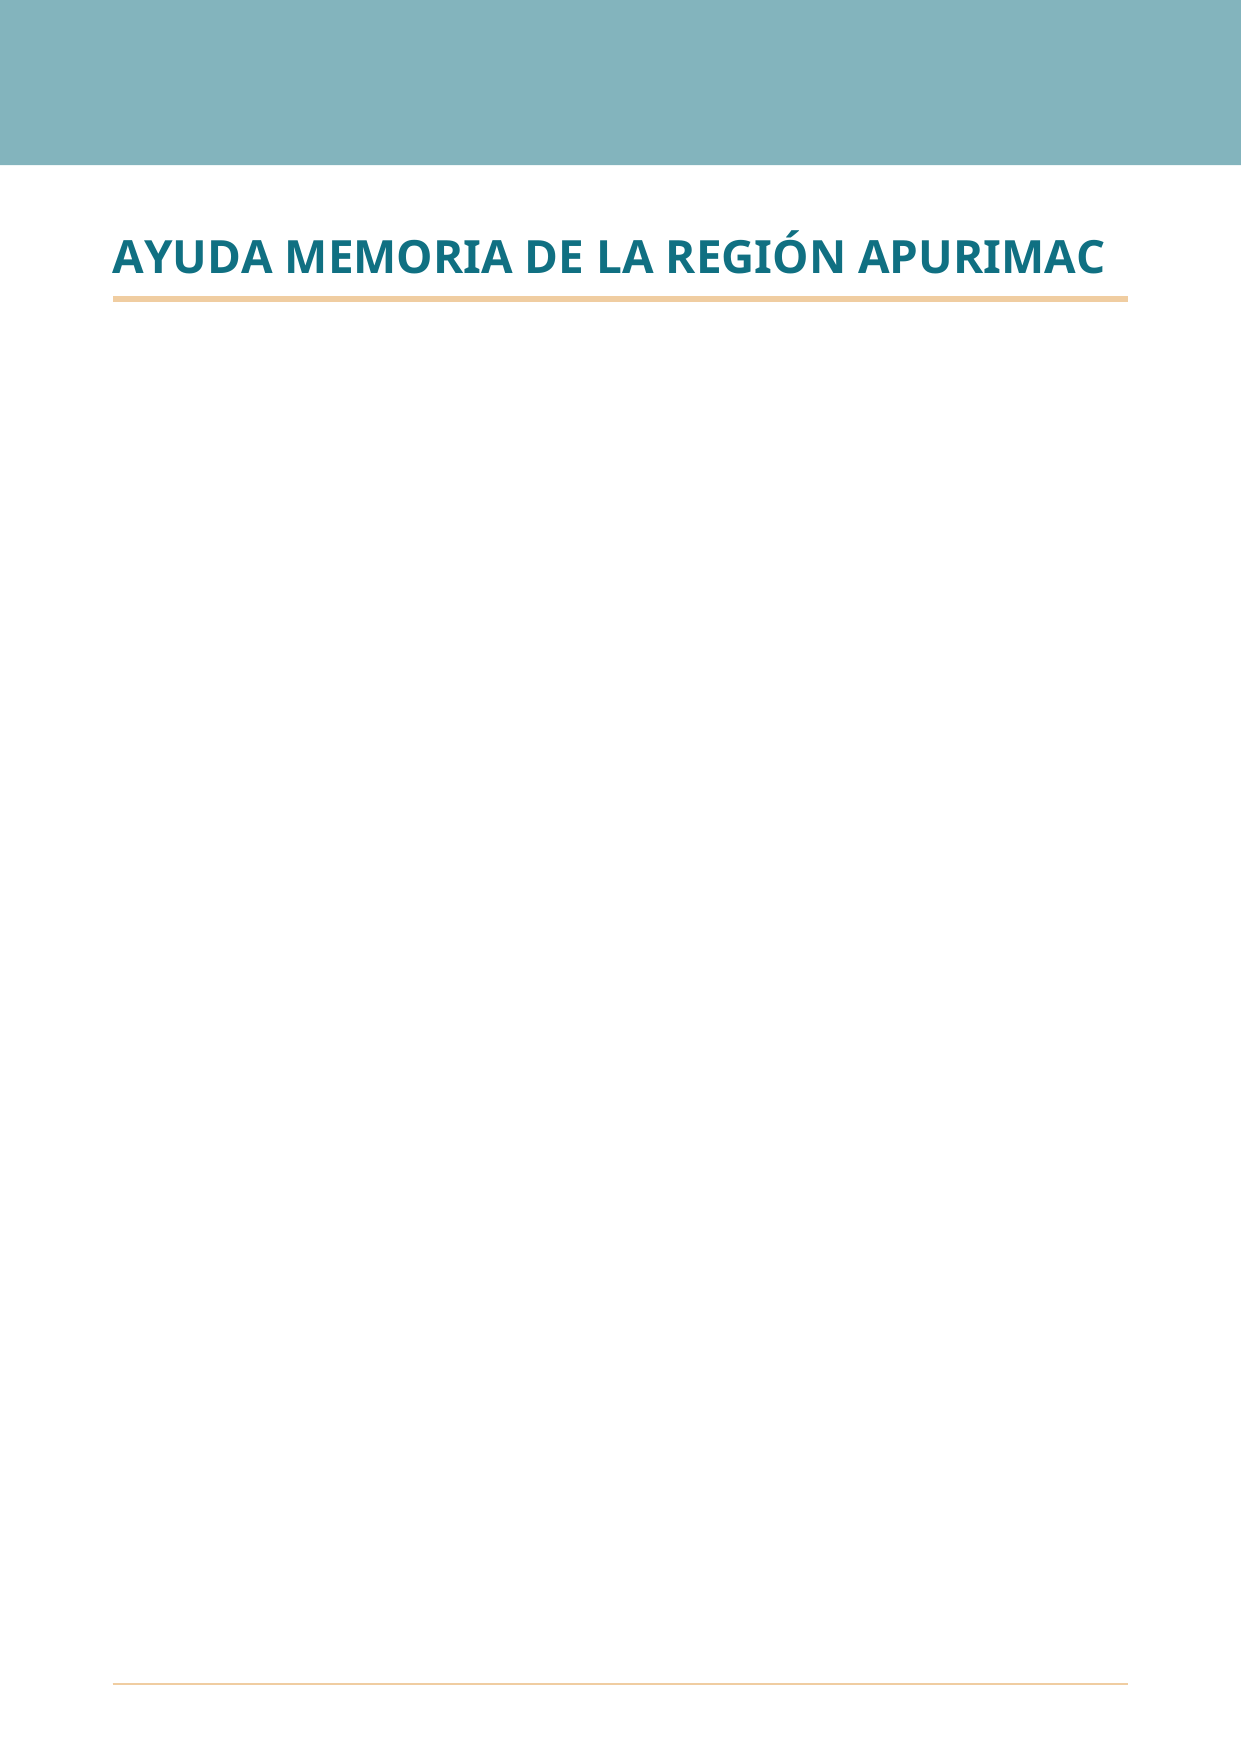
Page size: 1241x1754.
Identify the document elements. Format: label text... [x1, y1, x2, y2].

subtitle AYUDA MEMORIA DE LA REGIÓN APURIMAC [112, 225, 1128, 302]
